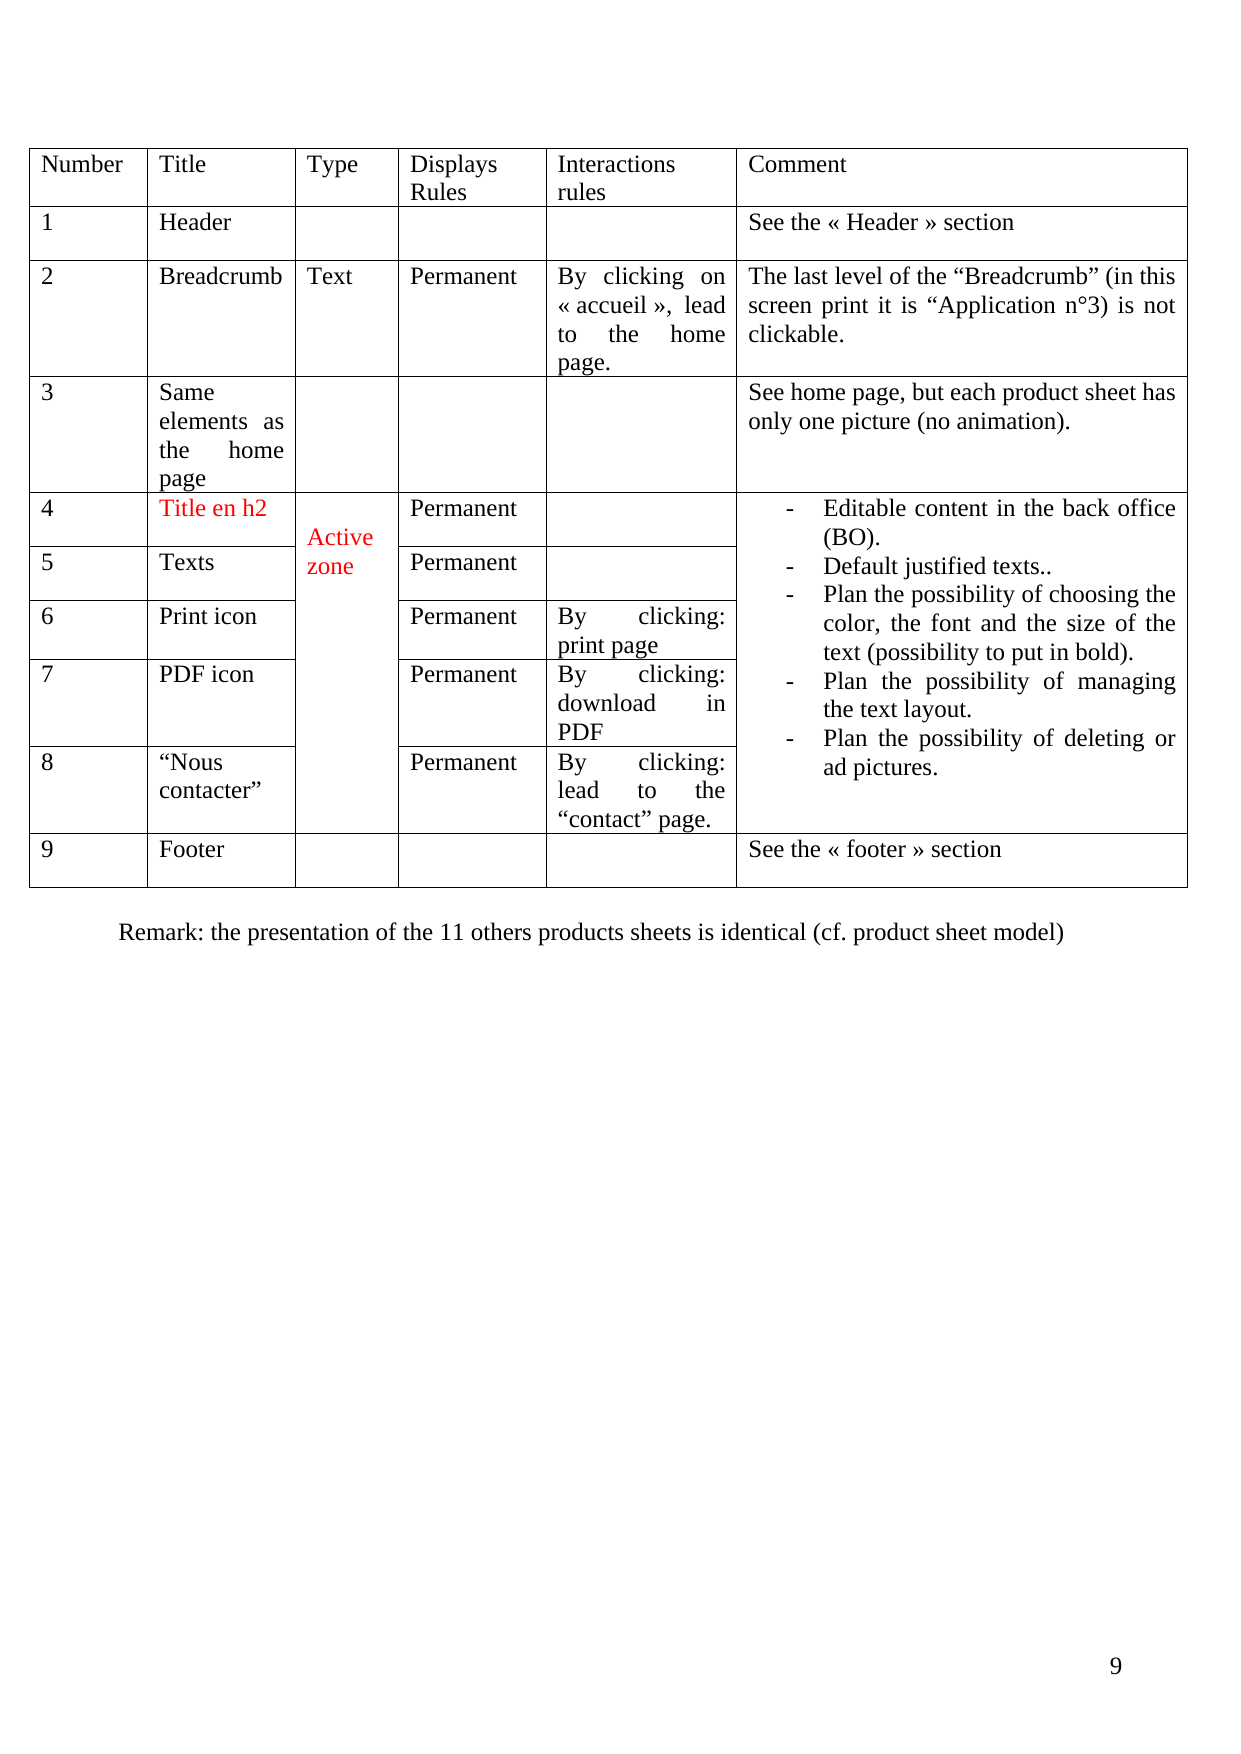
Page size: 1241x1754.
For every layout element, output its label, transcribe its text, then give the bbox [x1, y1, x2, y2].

table_cell See home page, but each product sheet has only one picture (no animation). [737, 377, 1187, 492]
table_cell 1 [30, 207, 147, 260]
table_cell Permanent [399, 660, 546, 746]
table_cell Footer [148, 834, 295, 887]
table_cell 4 [30, 493, 147, 546]
table_cell By clicking: print page [547, 601, 736, 658]
table_cell [296, 377, 398, 492]
table_cell By clicking on « accueil », lead to the home page. [547, 261, 736, 376]
table_cell 8 [30, 747, 147, 833]
table_cell [399, 207, 546, 260]
table_cell Permanent [399, 601, 546, 658]
table_cell [296, 207, 398, 260]
table_cell [547, 377, 736, 492]
table_cell [399, 377, 546, 492]
table_cell [296, 834, 398, 887]
table_cell 5 [30, 547, 147, 600]
table_header Displays Rules [399, 149, 546, 206]
table_header Interactions rules [547, 149, 736, 206]
table_cell Texts [148, 547, 295, 600]
table_cell [547, 207, 736, 260]
table_cell “Nous contacter” [148, 747, 295, 833]
table_cell 3 [30, 377, 147, 492]
table_cell See the « Header » section [737, 207, 1187, 260]
table_cell Permanent [399, 261, 546, 376]
table_cell By clicking: lead to the “contact” page. [547, 747, 736, 833]
table_cell Editable content in the back office (BO). Default justified texts.. Plan the possibility of choosing the color, the font and the size of the text (possibility to put in bold). Plan the possibility of managing the text layout. Plan the possibility of deleting or ad pictures. [737, 493, 1187, 833]
table_cell Breadcrumb [148, 261, 295, 376]
table_cell Same elements as the home page [148, 377, 295, 492]
table_cell Print icon [148, 601, 295, 658]
table_header Title [148, 149, 295, 206]
table_cell Active zone [296, 493, 398, 833]
table_cell [547, 547, 736, 600]
table_cell Text [296, 261, 398, 376]
table_cell 9 [30, 834, 147, 887]
text Remark: the presentation of the 11 others products sheets is identical (cf. product sheet model) [118, 917, 1122, 945]
table_cell 2 [30, 261, 147, 376]
table_cell 6 [30, 601, 147, 658]
table_header Number [30, 149, 147, 206]
table_cell [547, 834, 736, 887]
table_header Type [296, 149, 398, 206]
table_cell [399, 834, 546, 887]
table_cell See the « footer » section [737, 834, 1187, 887]
table_cell Permanent [399, 747, 546, 833]
table_cell PDF icon [148, 660, 295, 746]
table_cell Permanent [399, 547, 546, 600]
table_header Comment [737, 149, 1187, 206]
table_cell The last level of the “Breadcrumb” (in this screen print it is “Application n°3) is not clickable. [737, 261, 1187, 376]
table_cell [547, 493, 736, 546]
table_cell Header [148, 207, 295, 260]
table_cell Permanent [399, 493, 546, 546]
table_cell By clicking: download in PDF [547, 660, 736, 746]
table_cell Title en h2 [148, 493, 295, 546]
table_cell 7 [30, 660, 147, 746]
